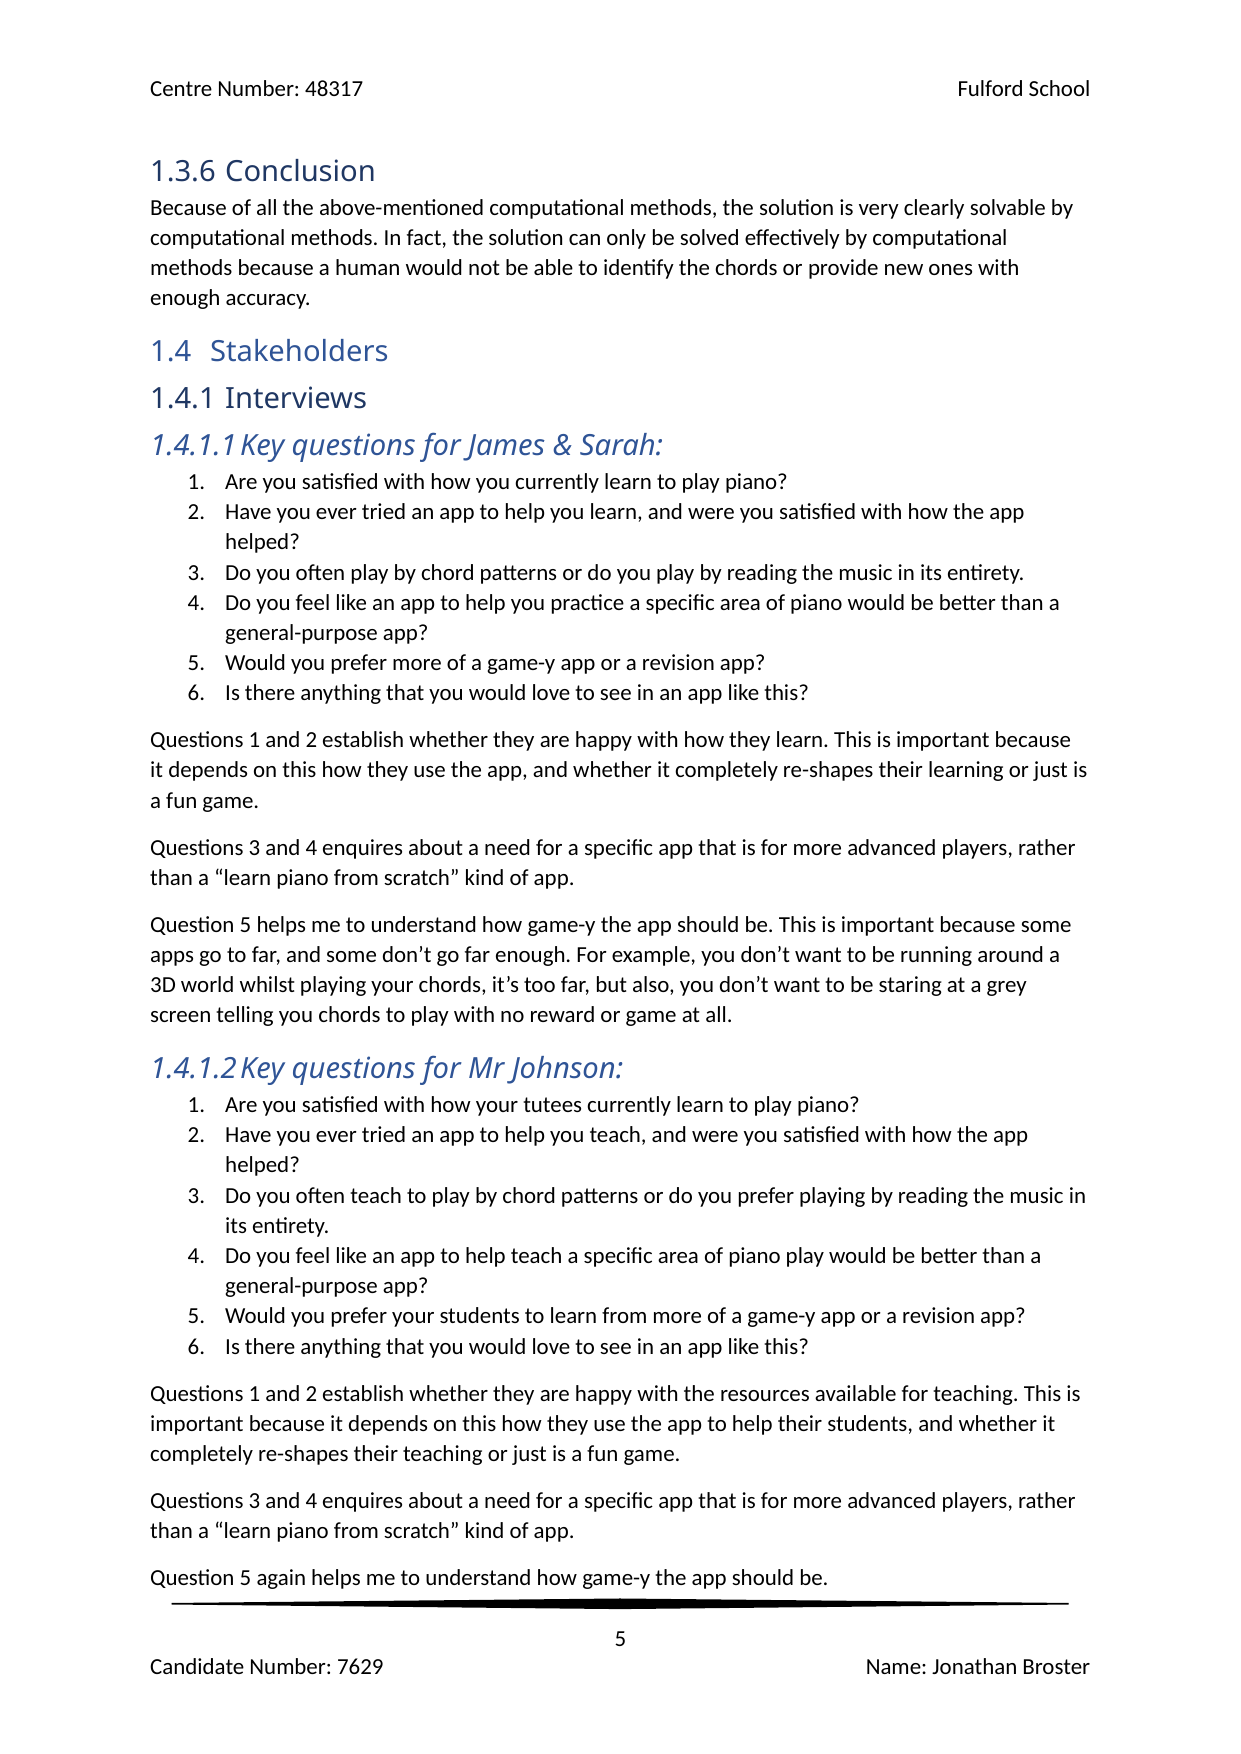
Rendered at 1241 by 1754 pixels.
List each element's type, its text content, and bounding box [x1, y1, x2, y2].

list Have you ever tried an app to help you learn, and were you satisfied with how the app helped? [187, 497, 1090, 556]
list Would you prefer your students to learn from more of a game-y app or a revision app? [187, 1302, 1090, 1329]
list Do you often teach to play by chord patterns or do you prefer playing by reading the music in its entirety. [187, 1181, 1090, 1239]
text Question 5 helps me to understand how game-y the app should be. This is important because some apps go to far, and some don’t go far enough. For example, you don’t want to be running around a 3D world whilst playing your chords, it’s too far, but also, you don’t want to be staring at a grey screen telling you chords to play with no reward or game at all. [150, 910, 1090, 1028]
text Because of all the above-mentioned computational methods, the solution is very clearly solvable by computational methods. In fact, the solution can only be solved effectively by computational methods because a human would not be able to identify the chords or provide new ones with enough accuracy. [150, 193, 1090, 311]
list Do you feel like an app to help teach a specific area of piano play would be better than a general-purpose app? [187, 1241, 1090, 1299]
list Would you prefer more of a game-y app or a revision app? [187, 648, 1090, 676]
list Is there anything that you would love to see in an app like this? [187, 1332, 1090, 1360]
list Do you feel like an app to help you practice a specific area of piano would be better than a general-purpose app? [187, 588, 1090, 646]
subtitle Interviews [150, 377, 1090, 417]
subtitle Stakeholders [150, 330, 1090, 370]
list Do you often play by chord patterns or do you play by reading the music in its entirety. [187, 558, 1090, 586]
list Have you ever tried an app to help you teach, and were you satisfied with how the app helped? [187, 1120, 1090, 1178]
text Question 5 again helps me to understand how game-y the app should be. [150, 1563, 1090, 1591]
text Questions 3 and 4 enquires about a need for a specific app that is for more advanced players, rather than a “learn piano from scratch” kind of app. [150, 1486, 1090, 1544]
subtitle Key questions for Mr Johnson: [150, 1047, 1090, 1087]
list Are you satisfied with how you currently learn to play piano? [187, 467, 1090, 495]
subtitle Conclusion [150, 150, 1090, 190]
text Questions 3 and 4 enquires about a need for a specific app that is for more advanced players, rather than a “learn piano from scratch” kind of app. [150, 833, 1090, 891]
text Questions 1 and 2 establish whether they are happy with how they learn. This is important because it depends on this how they use the app, and whether it completely re-shapes their learning or just is a fun game. [150, 725, 1090, 814]
list Are you satisfied with how your tutees currently learn to play piano? [187, 1090, 1090, 1118]
subtitle Key questions for James & Sarah: [150, 424, 1090, 464]
list Is there anything that you would love to see in an app like this? [187, 678, 1090, 707]
text Questions 1 and 2 establish whether they are happy with the resources available for teaching. This is important because it depends on this how they use the app to help their students, and whether it completely re-shapes their teaching or just is a fun game. [150, 1379, 1090, 1467]
